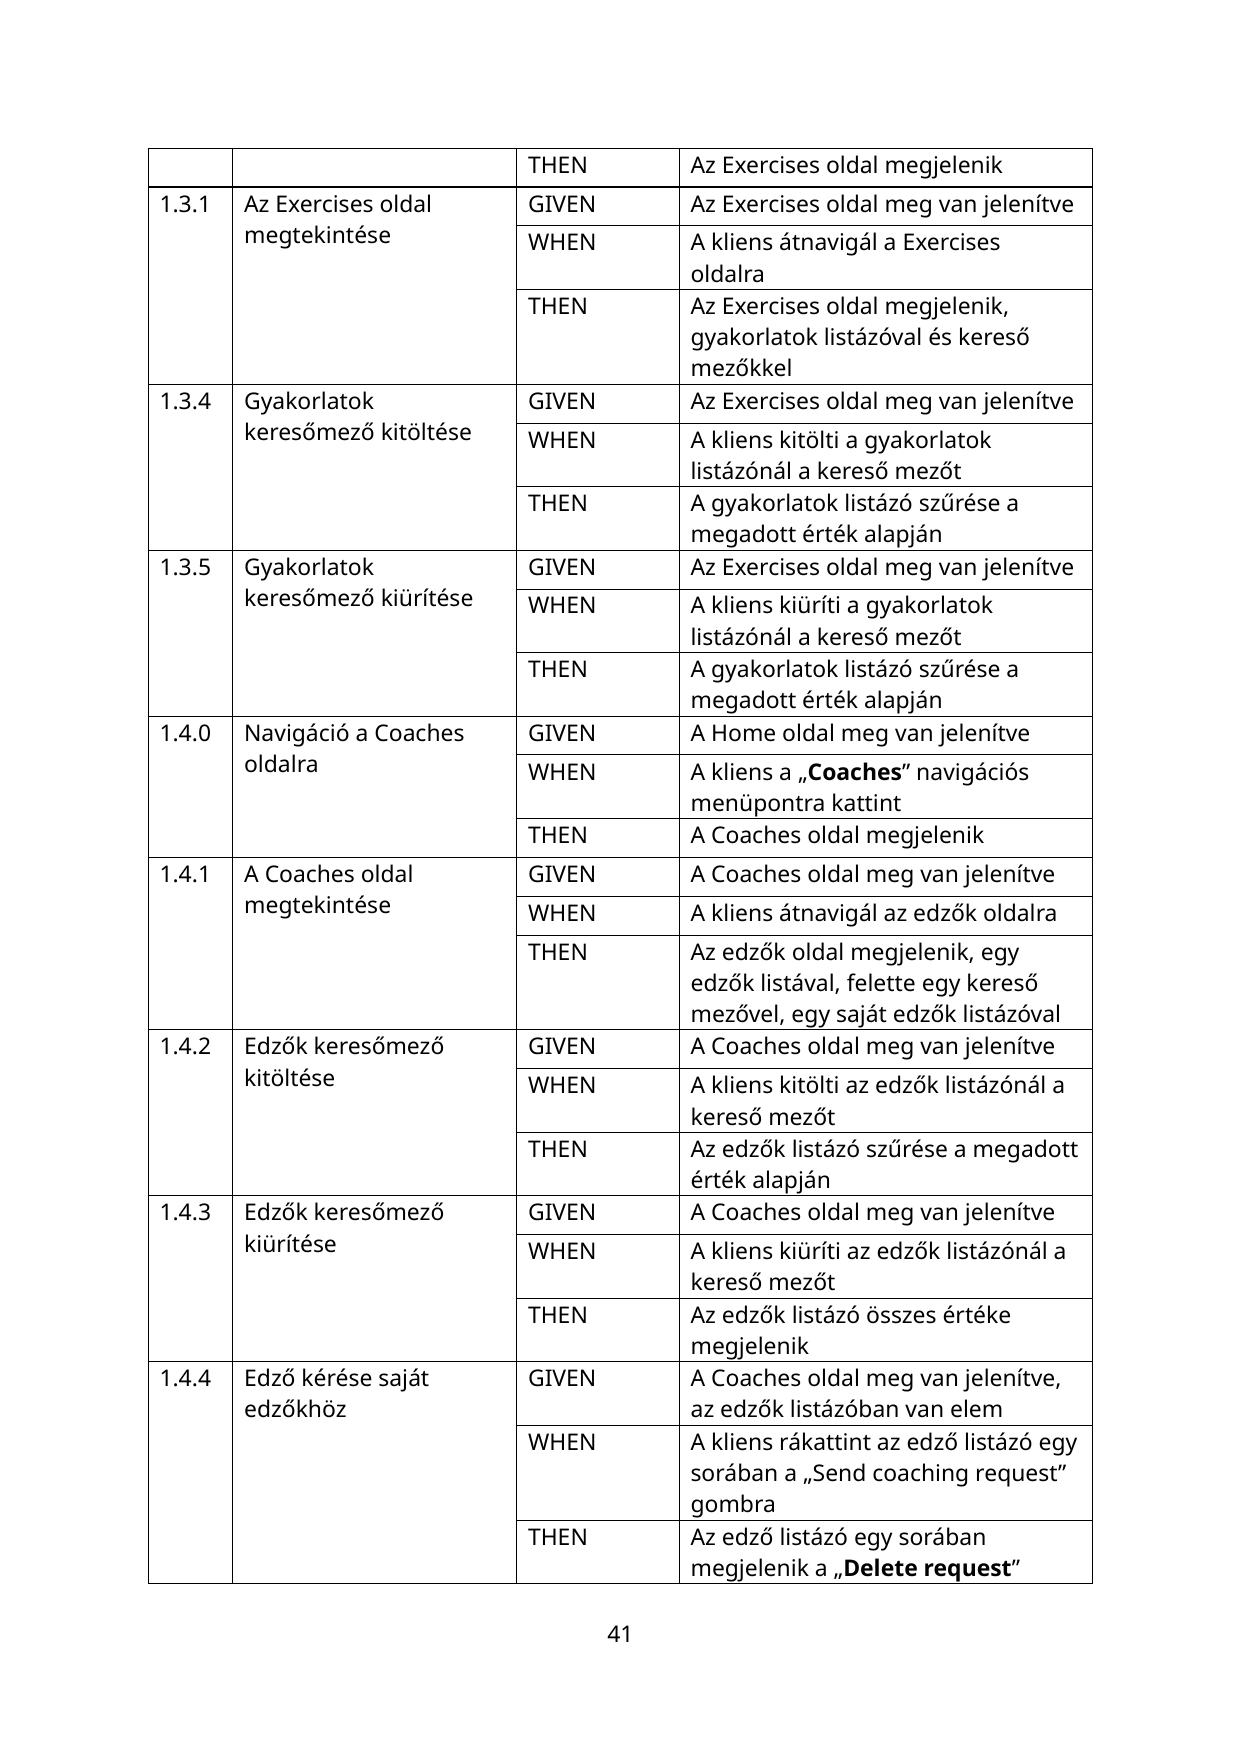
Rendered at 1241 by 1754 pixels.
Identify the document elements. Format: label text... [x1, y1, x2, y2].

table_cell GIVEN [517, 1030, 679, 1068]
table_cell Az Exercises oldal meg van jelenítve [680, 551, 1092, 588]
table_cell Az edzők listázó szűrése a megadott érték alapján [680, 1133, 1092, 1195]
table_cell A Coaches oldal meg van jelenítve [680, 1030, 1092, 1068]
table_cell WHEN [517, 424, 679, 486]
table_cell 1.3.4 [149, 385, 232, 549]
table_cell Az Exercises oldal meg van jelenítve [680, 188, 1092, 225]
table_cell A Coaches oldal meg van jelenítve, az edzők listázóban van elem [680, 1362, 1092, 1425]
table_cell THEN [517, 487, 679, 549]
table_cell THEN [517, 1521, 679, 1583]
table_cell THEN [517, 653, 679, 716]
table_cell Az Exercises oldal megjelenik, gyakorlatok listázóval és kereső mezőkkel [680, 290, 1092, 384]
table_cell GIVEN [517, 858, 679, 896]
table_cell A kliens kitölti az edzők listázónál a kereső mezőt [680, 1069, 1092, 1132]
table_cell A kliens kitölti a gyakorlatok listázónál a kereső mezőt [680, 424, 1092, 486]
table_cell A kliens átnavigál a Exercises oldalra [680, 226, 1092, 289]
table_cell Edzők keresőmező kitöltése [233, 1030, 516, 1195]
table_cell A kliens kiüríti az edzők listázónál a kereső mezőt [680, 1235, 1092, 1298]
table_cell Az Exercises oldal megtekintése [233, 188, 516, 384]
table_cell A gyakorlatok listázó szűrése a megadott érték alapján [680, 487, 1092, 549]
table_cell GIVEN [517, 717, 679, 754]
table_cell 1.3.5 [149, 551, 232, 716]
table_cell WHEN [517, 226, 679, 289]
table_cell Az Exercises oldal megjelenik [680, 149, 1092, 186]
table_cell GIVEN [517, 551, 679, 588]
table_cell 1.4.1 [149, 858, 232, 1029]
table_cell 1.4.0 [149, 717, 232, 857]
table_cell 1.4.3 [149, 1196, 232, 1361]
table_cell GIVEN [517, 1362, 679, 1425]
table_cell THEN [517, 1299, 679, 1361]
table_cell WHEN [517, 1426, 679, 1519]
table_cell Edzők keresőmező kiürítése [233, 1196, 516, 1361]
table_cell Az edzők oldal megjelenik, egy edzők listával, felette egy kereső mezővel, egy saját edzők listázóval [680, 936, 1092, 1029]
table_cell THEN [517, 936, 679, 1029]
table_cell GIVEN [517, 188, 679, 225]
table_cell A Coaches oldal megtekintése [233, 858, 516, 1029]
table_cell THEN [517, 819, 679, 857]
table_cell Gyakorlatok keresőmező kitöltése [233, 385, 516, 549]
table_cell WHEN [517, 1235, 679, 1298]
table_cell GIVEN [517, 385, 679, 422]
table_cell A kliens a „Coaches” navigációs menüpontra kattint [680, 755, 1092, 818]
table_cell A gyakorlatok listázó szűrése a megadott érték alapján [680, 653, 1092, 716]
table_cell A Coaches oldal meg van jelenítve [680, 1196, 1092, 1234]
table_cell Az edzők listázó összes értéke megjelenik [680, 1299, 1092, 1361]
table_cell 1.4.4 [149, 1362, 232, 1583]
table_cell A Home oldal meg van jelenítve [680, 717, 1092, 754]
table_cell Edző kérése saját edzőkhöz [233, 1362, 516, 1583]
table_cell A kliens rákattint az edző listázó egy sorában a „Send coaching request” gombra [680, 1426, 1092, 1519]
table_cell A Coaches oldal megjelenik [680, 819, 1092, 857]
table_cell Gyakorlatok keresőmező kiürítése [233, 551, 516, 716]
table_cell A kliens átnavigál az edzők oldalra [680, 897, 1092, 934]
table_cell WHEN [517, 1069, 679, 1132]
table_cell THEN [517, 1133, 679, 1195]
table_cell 1.3.1 [149, 188, 232, 384]
table_cell WHEN [517, 755, 679, 818]
table_cell 1.4.2 [149, 1030, 232, 1195]
table_cell WHEN [517, 897, 679, 934]
table_cell A kliens kiüríti a gyakorlatok listázónál a kereső mezőt [680, 590, 1092, 652]
table_cell THEN [517, 149, 679, 186]
table_cell Navigáció a Coaches oldalra [233, 717, 516, 857]
table_cell WHEN [517, 590, 679, 652]
table_cell A Coaches oldal meg van jelenítve [680, 858, 1092, 896]
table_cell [680, 1521, 1092, 1583]
table_cell Az Exercises oldal meg van jelenítve [680, 385, 1092, 422]
table_cell GIVEN [517, 1196, 679, 1234]
table_cell THEN [517, 290, 679, 384]
